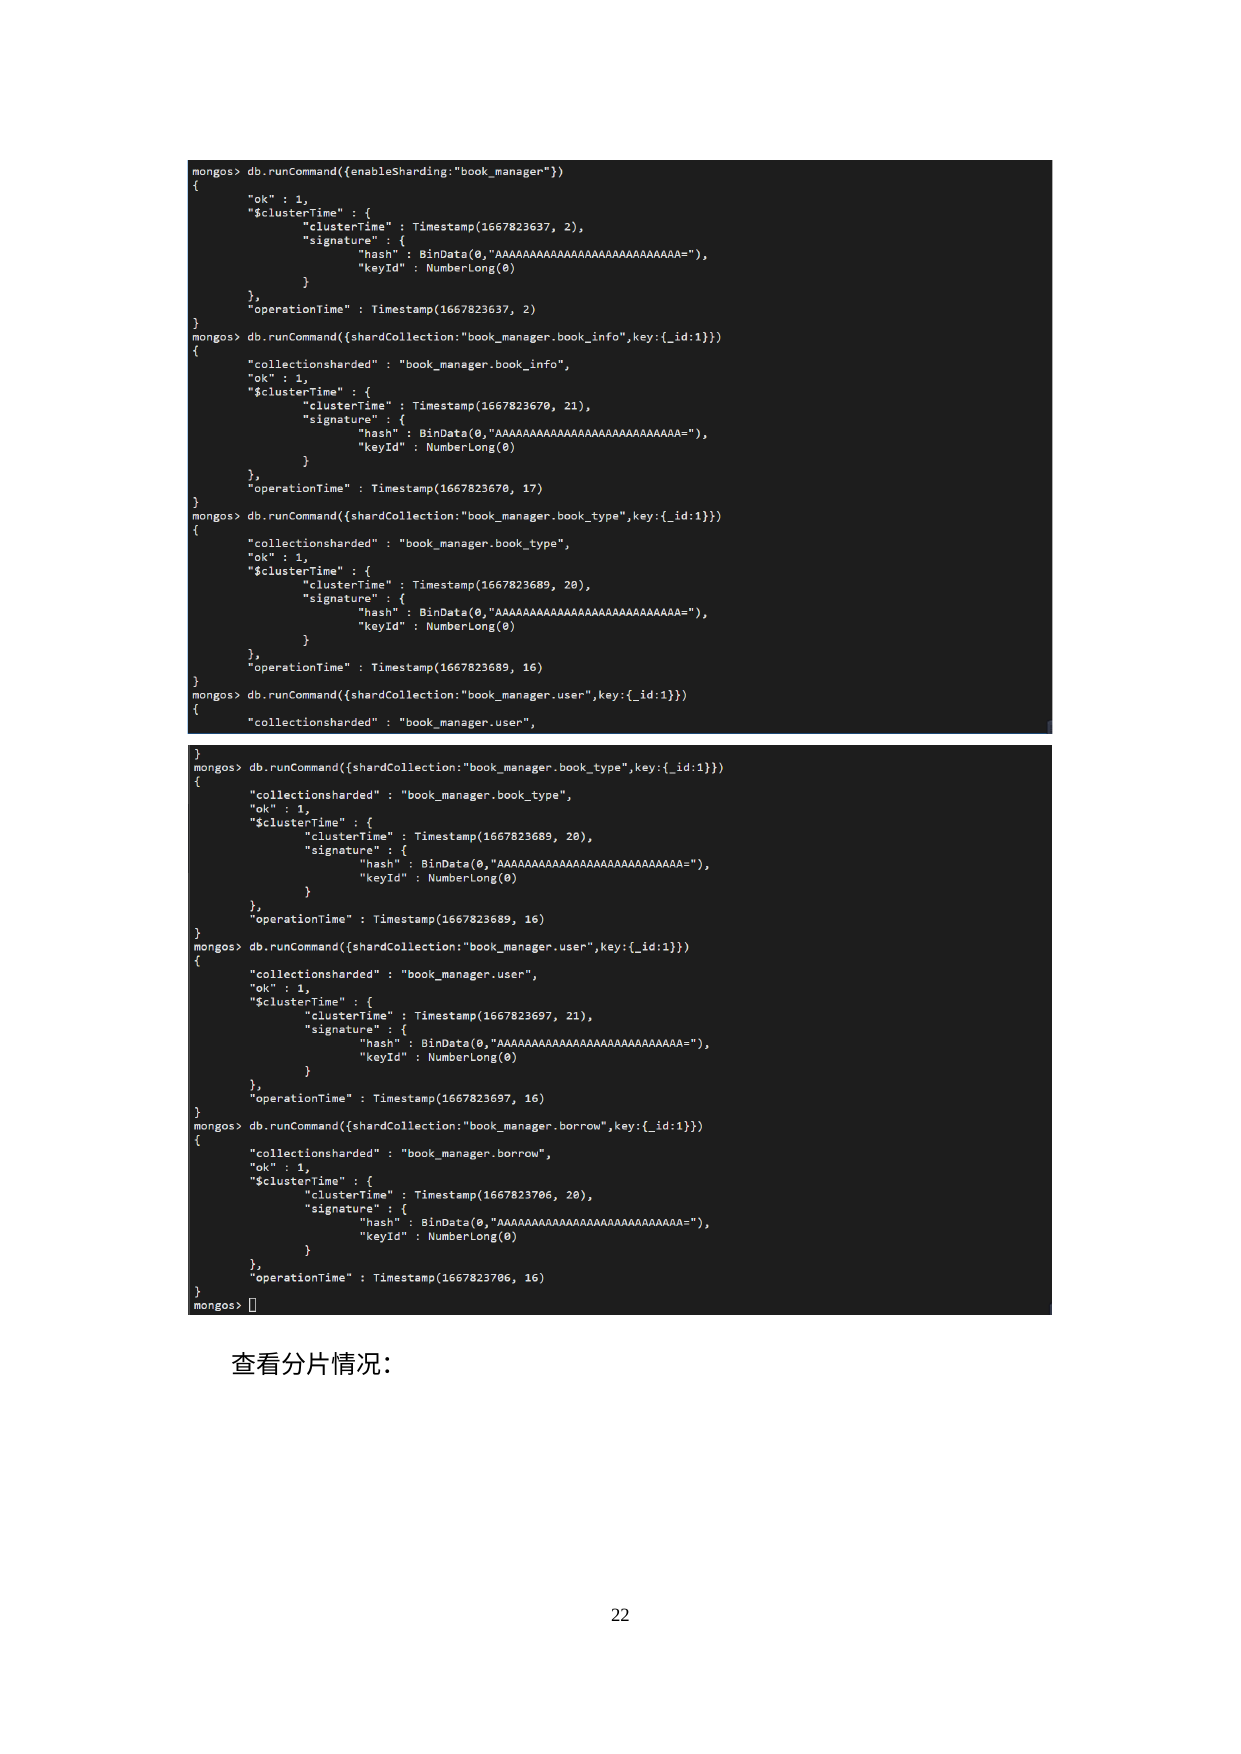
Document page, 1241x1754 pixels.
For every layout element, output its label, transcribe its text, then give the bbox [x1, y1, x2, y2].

text 查看分片情况： [187, 1330, 1053, 1395]
picture [187, 160, 1053, 734]
picture [188, 745, 1052, 1315]
